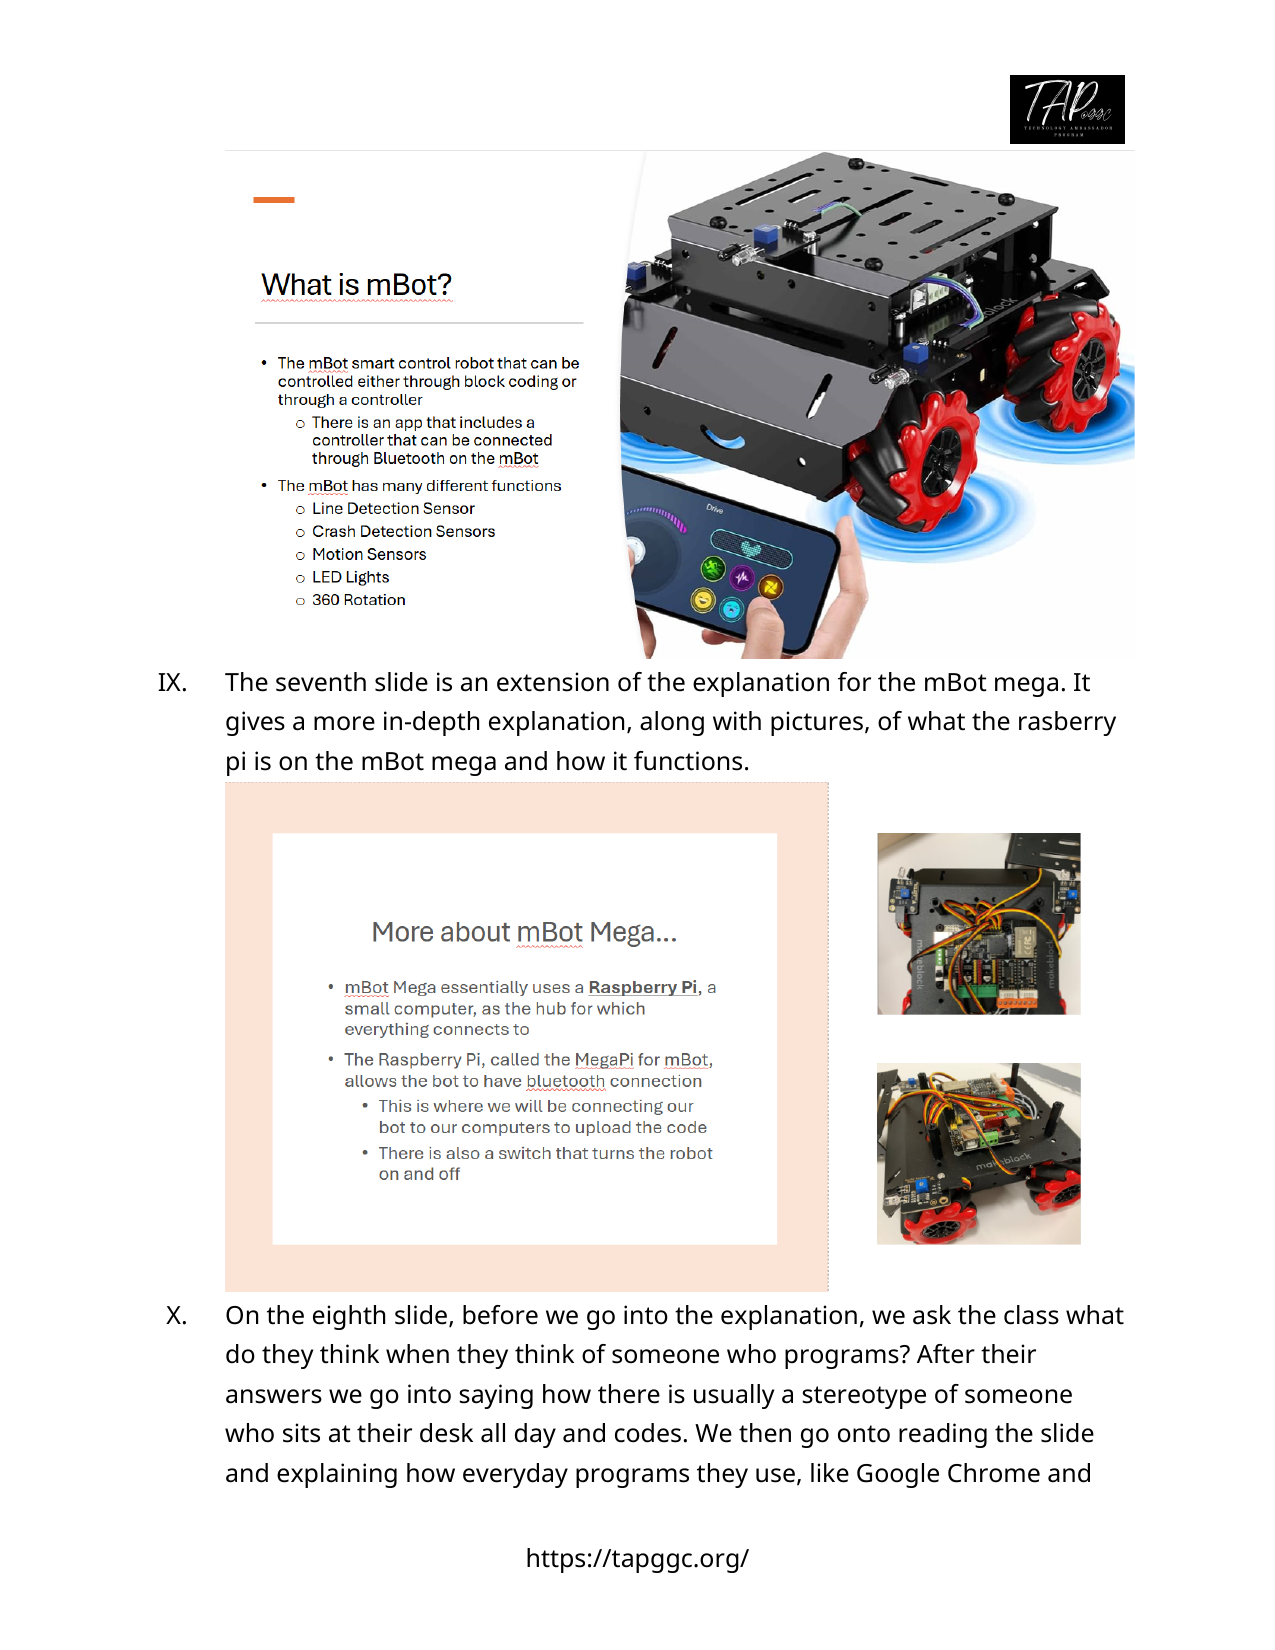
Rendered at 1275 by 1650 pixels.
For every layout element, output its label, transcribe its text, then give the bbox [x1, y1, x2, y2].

picture [225, 782, 1128, 1292]
picture [1010, 75, 1125, 144]
list The seventh slide is an extension of the explanation for the mBot mega. It gives a more in-depth explanation, along with pictures, of what the rasberry pi is on the mBot mega and how it functions. [187, 664, 1125, 777]
picture [225, 150, 1135, 659]
